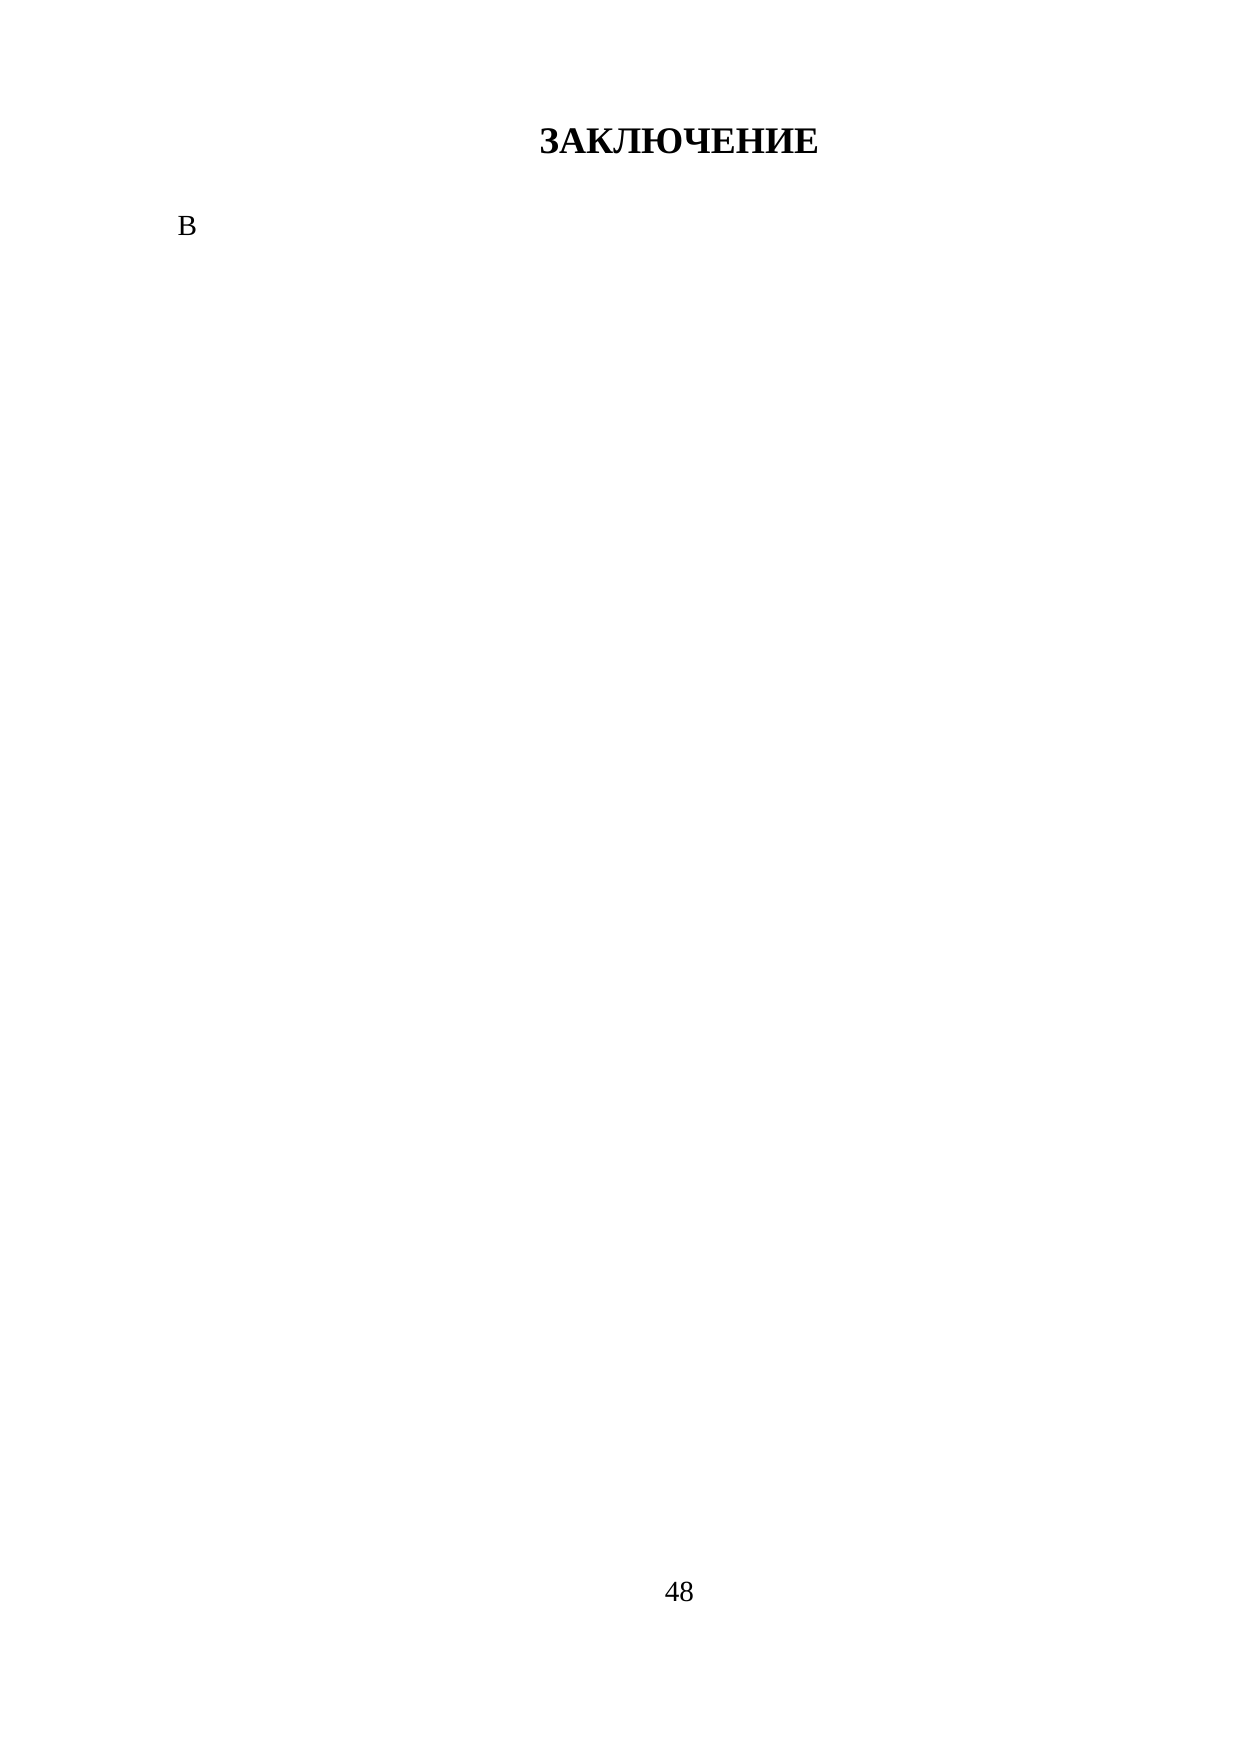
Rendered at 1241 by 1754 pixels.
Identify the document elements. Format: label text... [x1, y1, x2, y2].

text В [177, 208, 1181, 241]
text ЗАКЛЮЧЕНИЕ [177, 118, 1181, 161]
